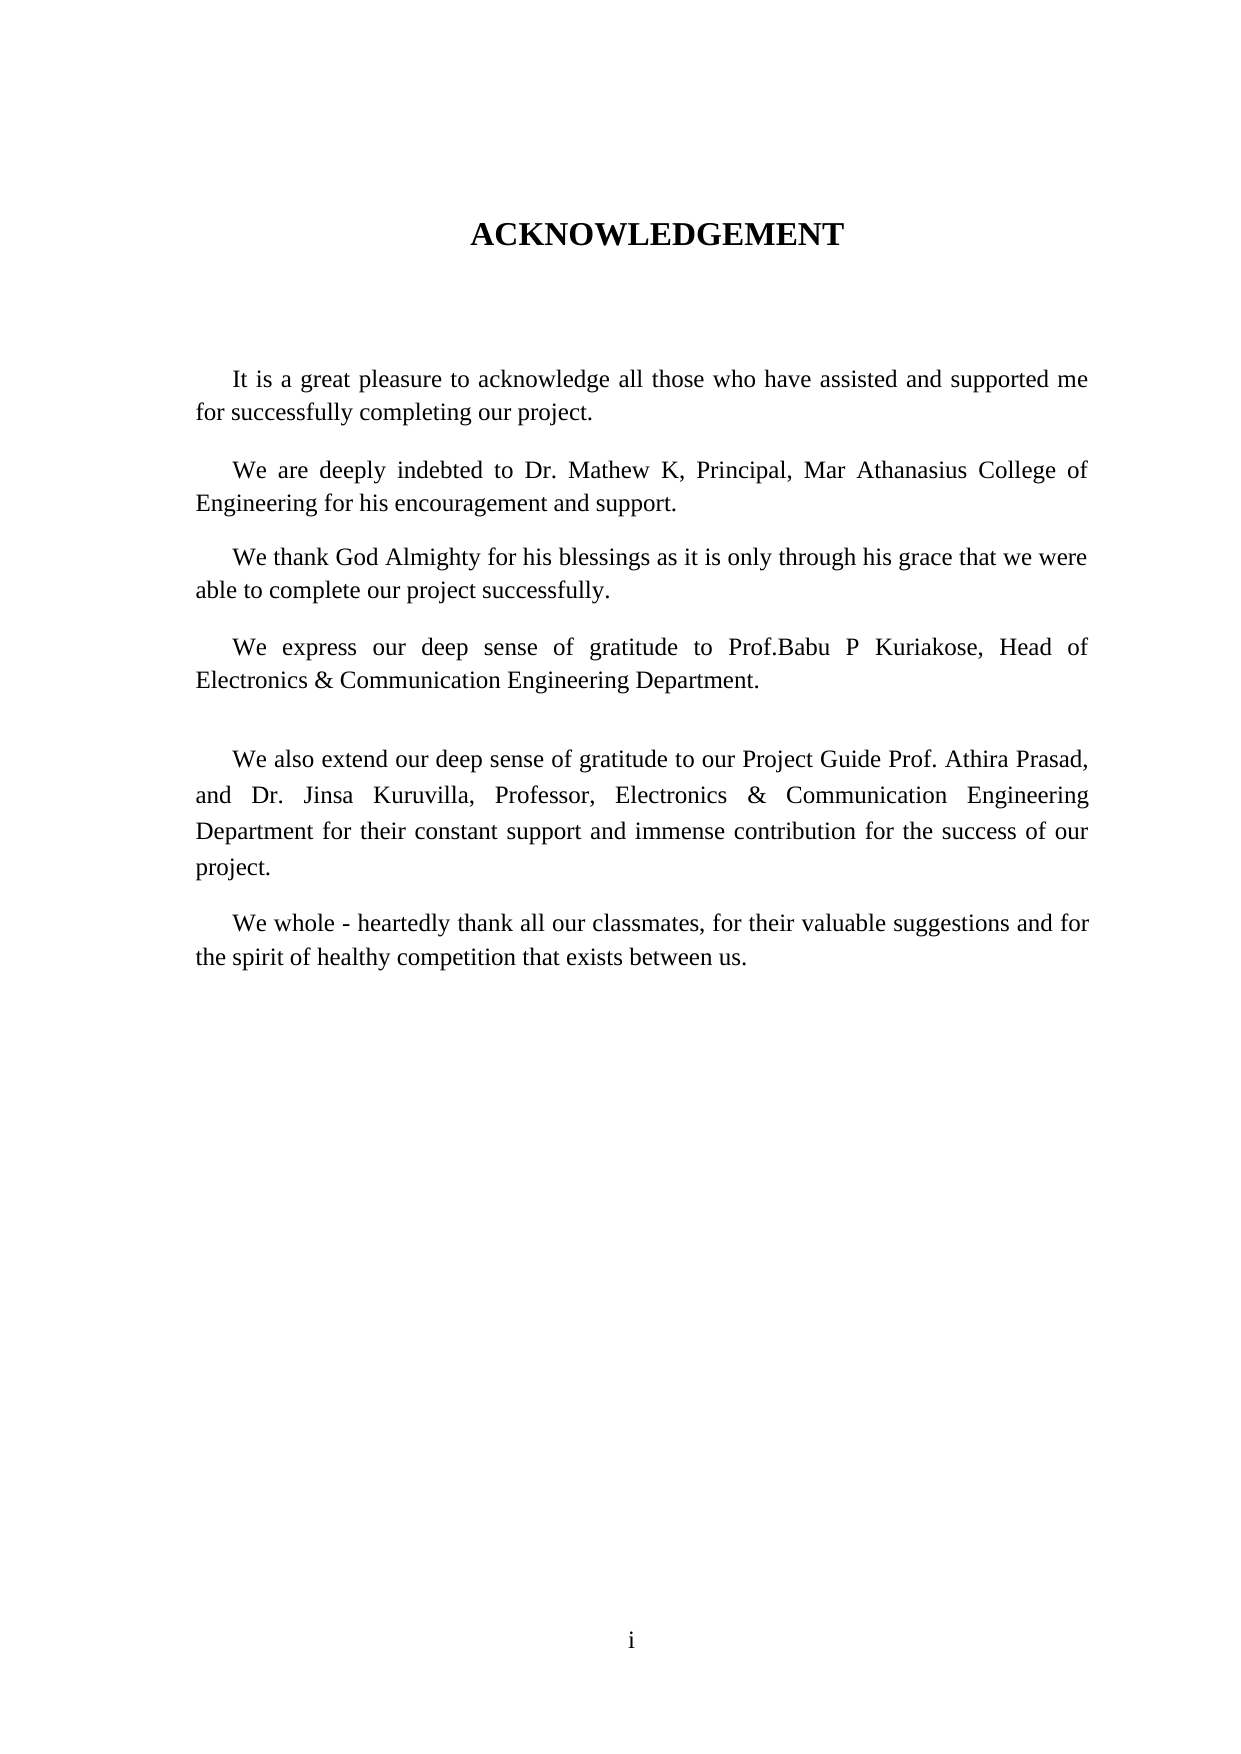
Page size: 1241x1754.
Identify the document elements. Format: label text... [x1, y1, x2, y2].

text ACKNOWLEDGEMENT [172, 214, 1112, 253]
text We whole - heartedly thank all our classmates, for their valuable suggestions and for the spirit of healthy competition that exists between us. [195, 908, 1089, 970]
text We are deeply indebted to Dr. Mathew K, Principal, Mar Athanasius College of Engineering for his encouragement and support. [195, 455, 1089, 517]
text We express our deep sense of gratitude to Prof.Babu P Kuriakose, Head of Electronics & Communication Engineering Department. [195, 632, 1089, 694]
text We also extend our deep sense of gratitude to our Project Guide Prof. Athira Prasad, and Dr. Jinsa Kuruvilla, Professor, Electronics & Communication Engineering Department for their constant support and immense contribution for the success of our project. [195, 744, 1089, 881]
text We thank God Almighty for his blessings as it is only through his grace that we were able to complete our project successfully. [195, 542, 1089, 604]
text It is a great pleasure to acknowledge all those who have assisted and supported me for successfully completing our project. [195, 364, 1089, 426]
